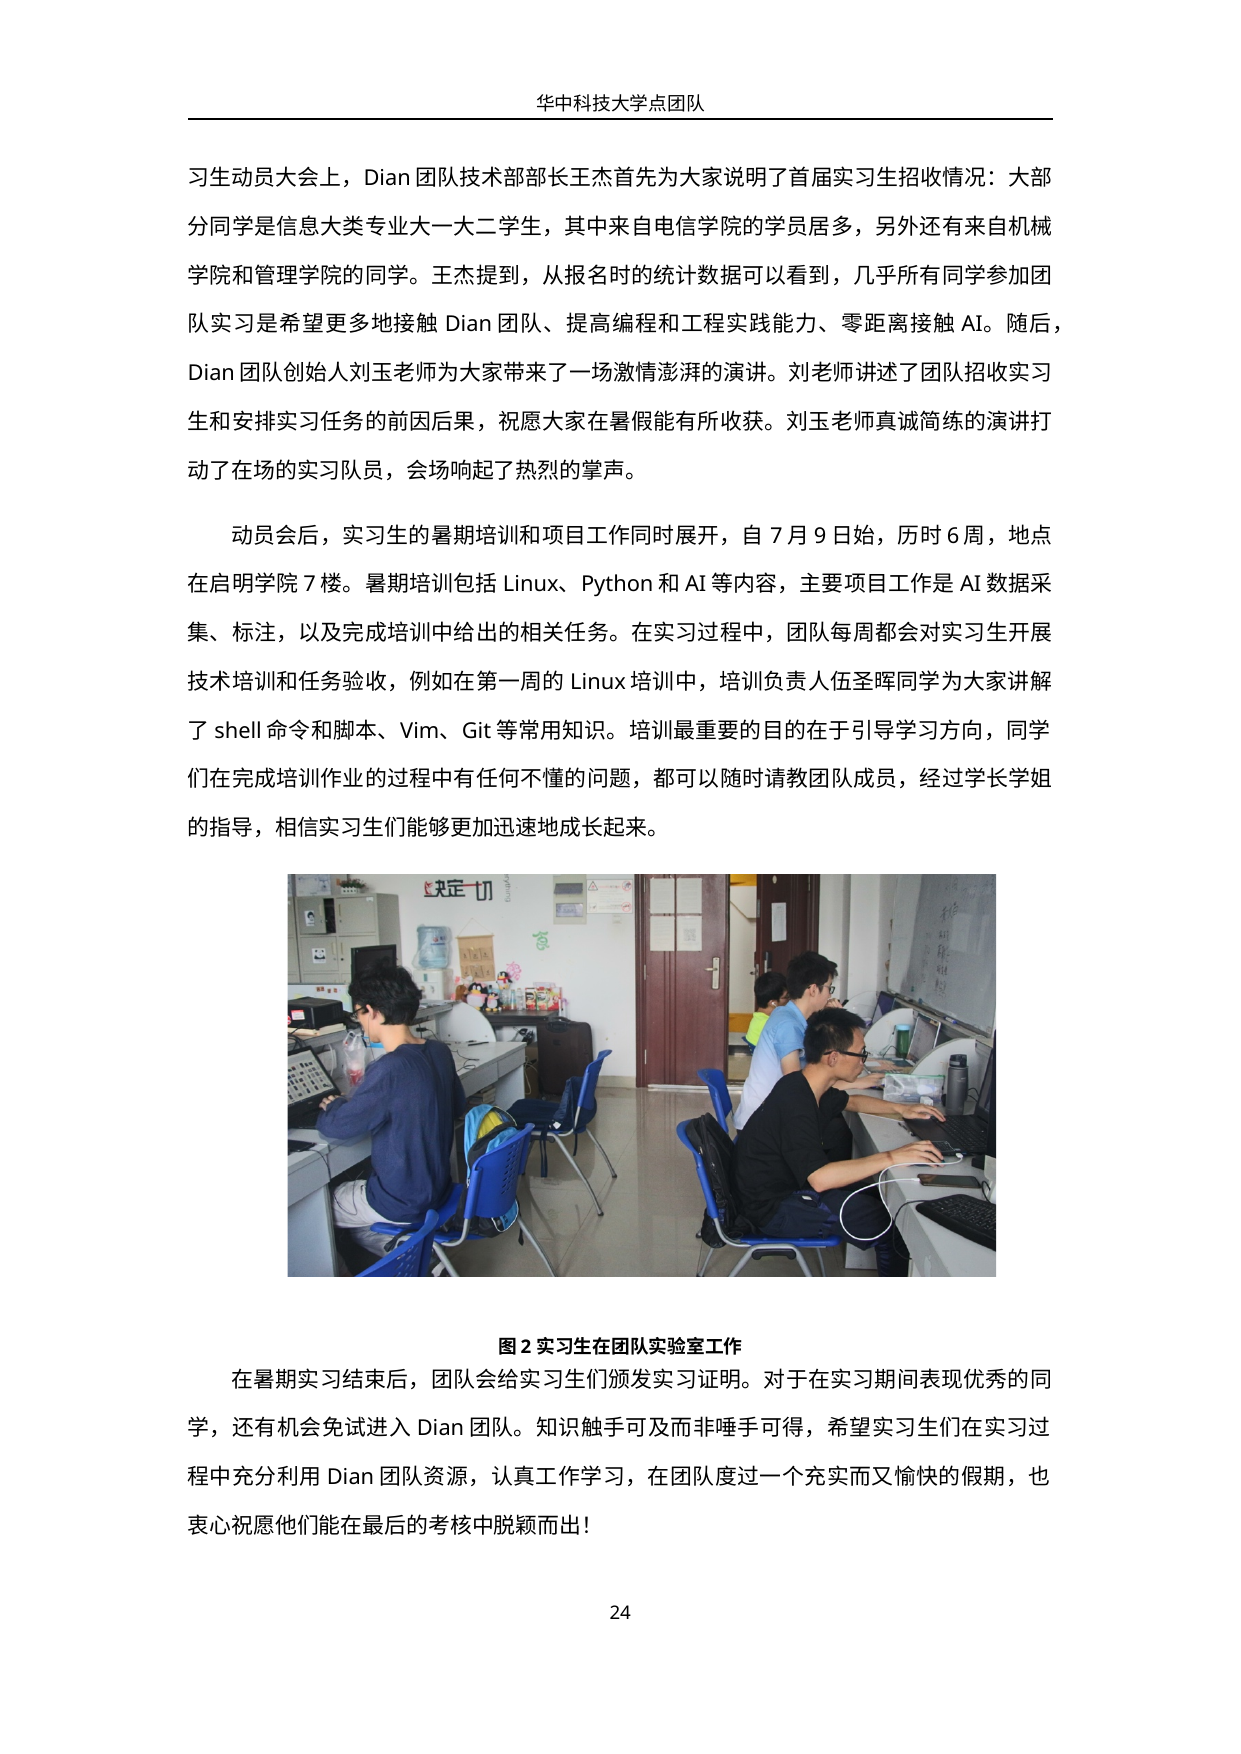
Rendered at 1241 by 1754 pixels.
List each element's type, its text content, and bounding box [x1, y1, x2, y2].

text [187, 160, 1053, 485]
picture [287, 874, 997, 1277]
text 动员会后，实习生的暑期培训和项目工作同时展开，自7月9日始，历时6周，地点在启明学院7楼。暑期培训包括Linux、Python和AI等内容，主要项目工作是AI数据采集、标注，以及完成培训中给出的相关任务。在实习过程中，团队每周都会对实习生开展技术培训和任务验收，例如在第一周的Linux培训中，培训负责人伍圣晖同学为大家讲解了shell命令和脚本、Vim、Git等常用知识。培训最重要的目的在于引导学习方向，同学们在完成培训作业的过程中有任何不懂的问题，都可以随时请教团队成员，经过学长学姐的指导，相信实习生们能够更加迅速地成长起来。 [187, 517, 1053, 842]
text 在暑期实习结束后，团队会给实习生们颁发实习证明。对于在实习期间表现优秀的同学，还有机会免试进入Dian团队。知识触手可及而非唾手可得，希望实习生们在实习过程中充分利用Dian团队资源，认真工作学习，在团队度过一个充实而又愉快的假期，也衷心祝愿他们能在最后的考核中脱颖而出！ [187, 1361, 1053, 1540]
text 图2 实习生在团队实验室工作 [187, 1329, 1053, 1361]
